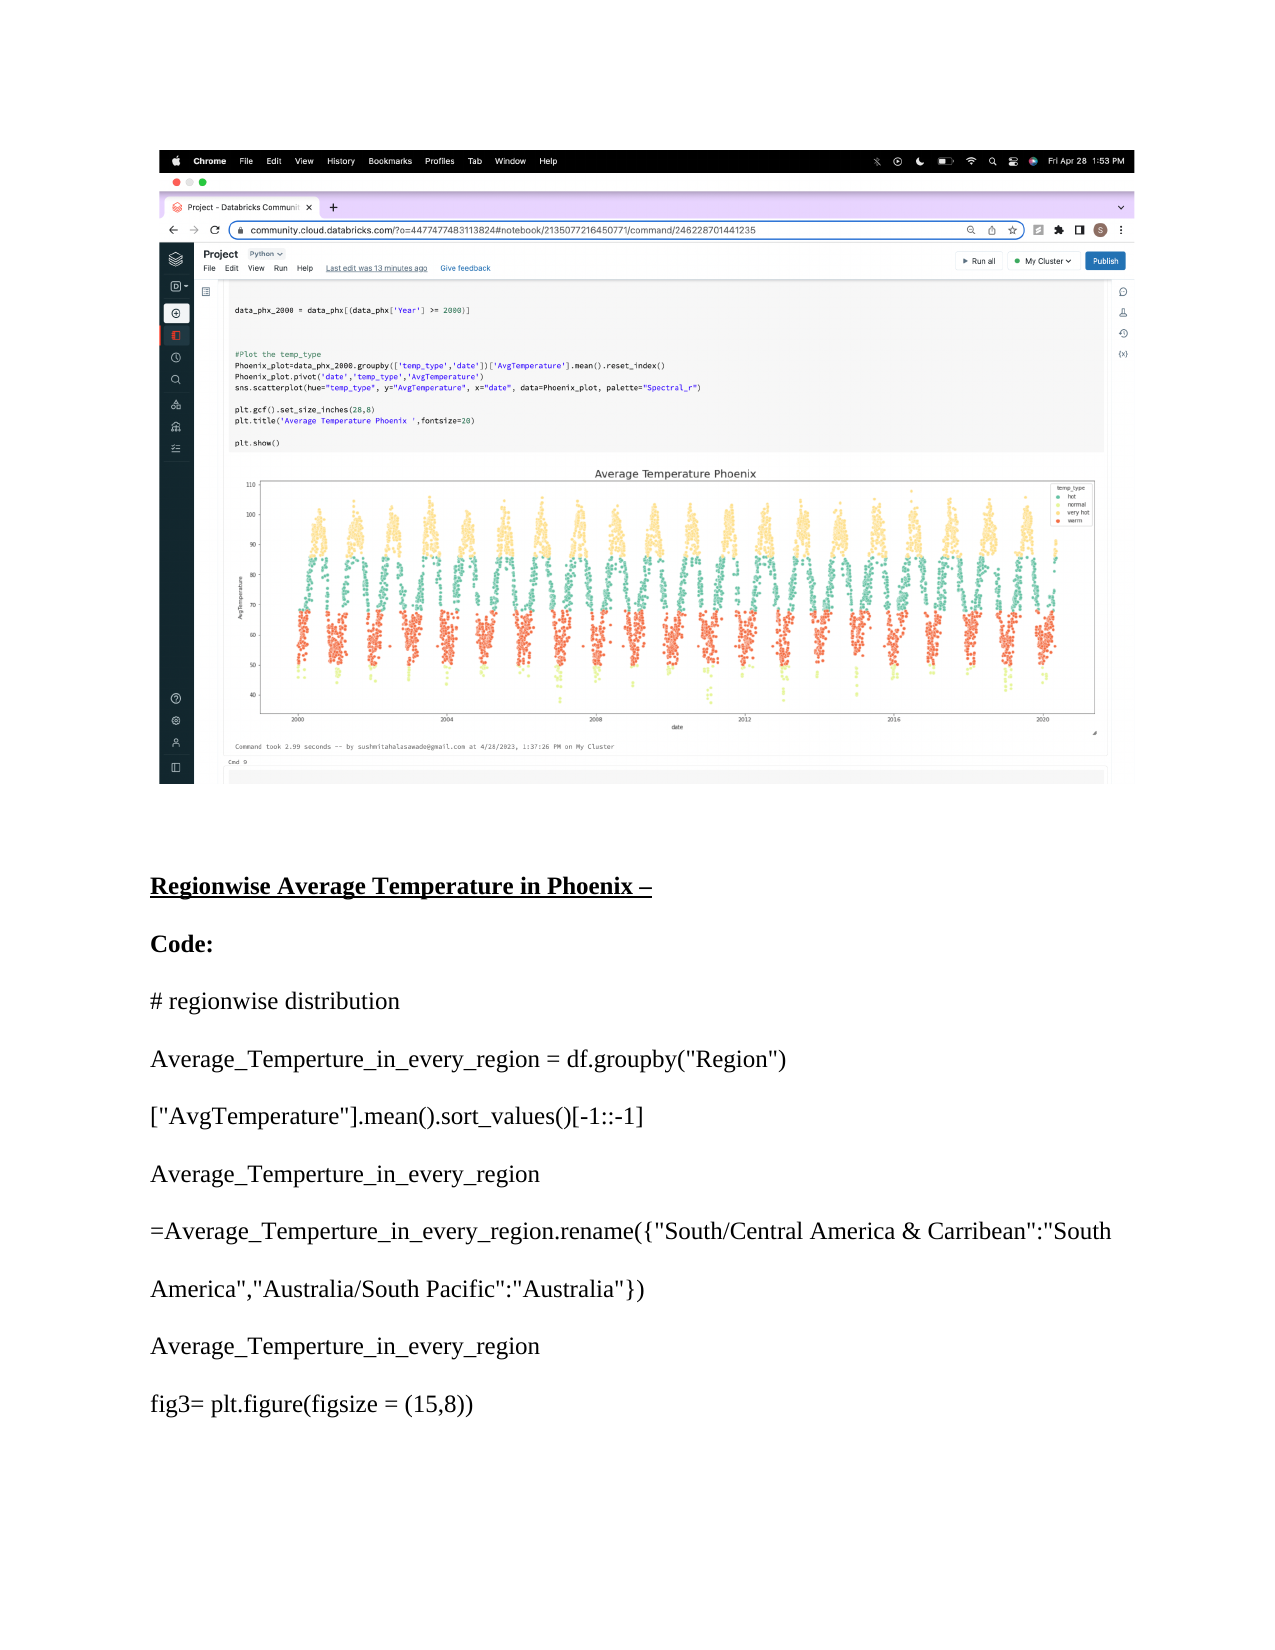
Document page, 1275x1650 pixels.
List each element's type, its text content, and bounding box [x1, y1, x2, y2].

text Average_Temperture_in_every_region =Average_Temperture_in_every_region.rename({"South/Central America & Carribean":"South America","Australia/South Pacific":"Australia"}) [150, 1159, 1125, 1303]
text # regionwise distribution [150, 986, 1125, 1015]
picture [159, 150, 1135, 784]
text Regionwise Average Temperature in Phoenix – [150, 871, 1125, 900]
text fig3= plt.figure(figsize = (15,8)) [150, 1389, 1125, 1418]
text Average_Temperture_in_every_region [150, 1331, 1125, 1360]
text Average_Temperture_in_every_region = df.groupby("Region")["AvgTemperature"].mean().sort_values()[-1::-1] [150, 1044, 1125, 1130]
text Code: [150, 929, 1125, 958]
